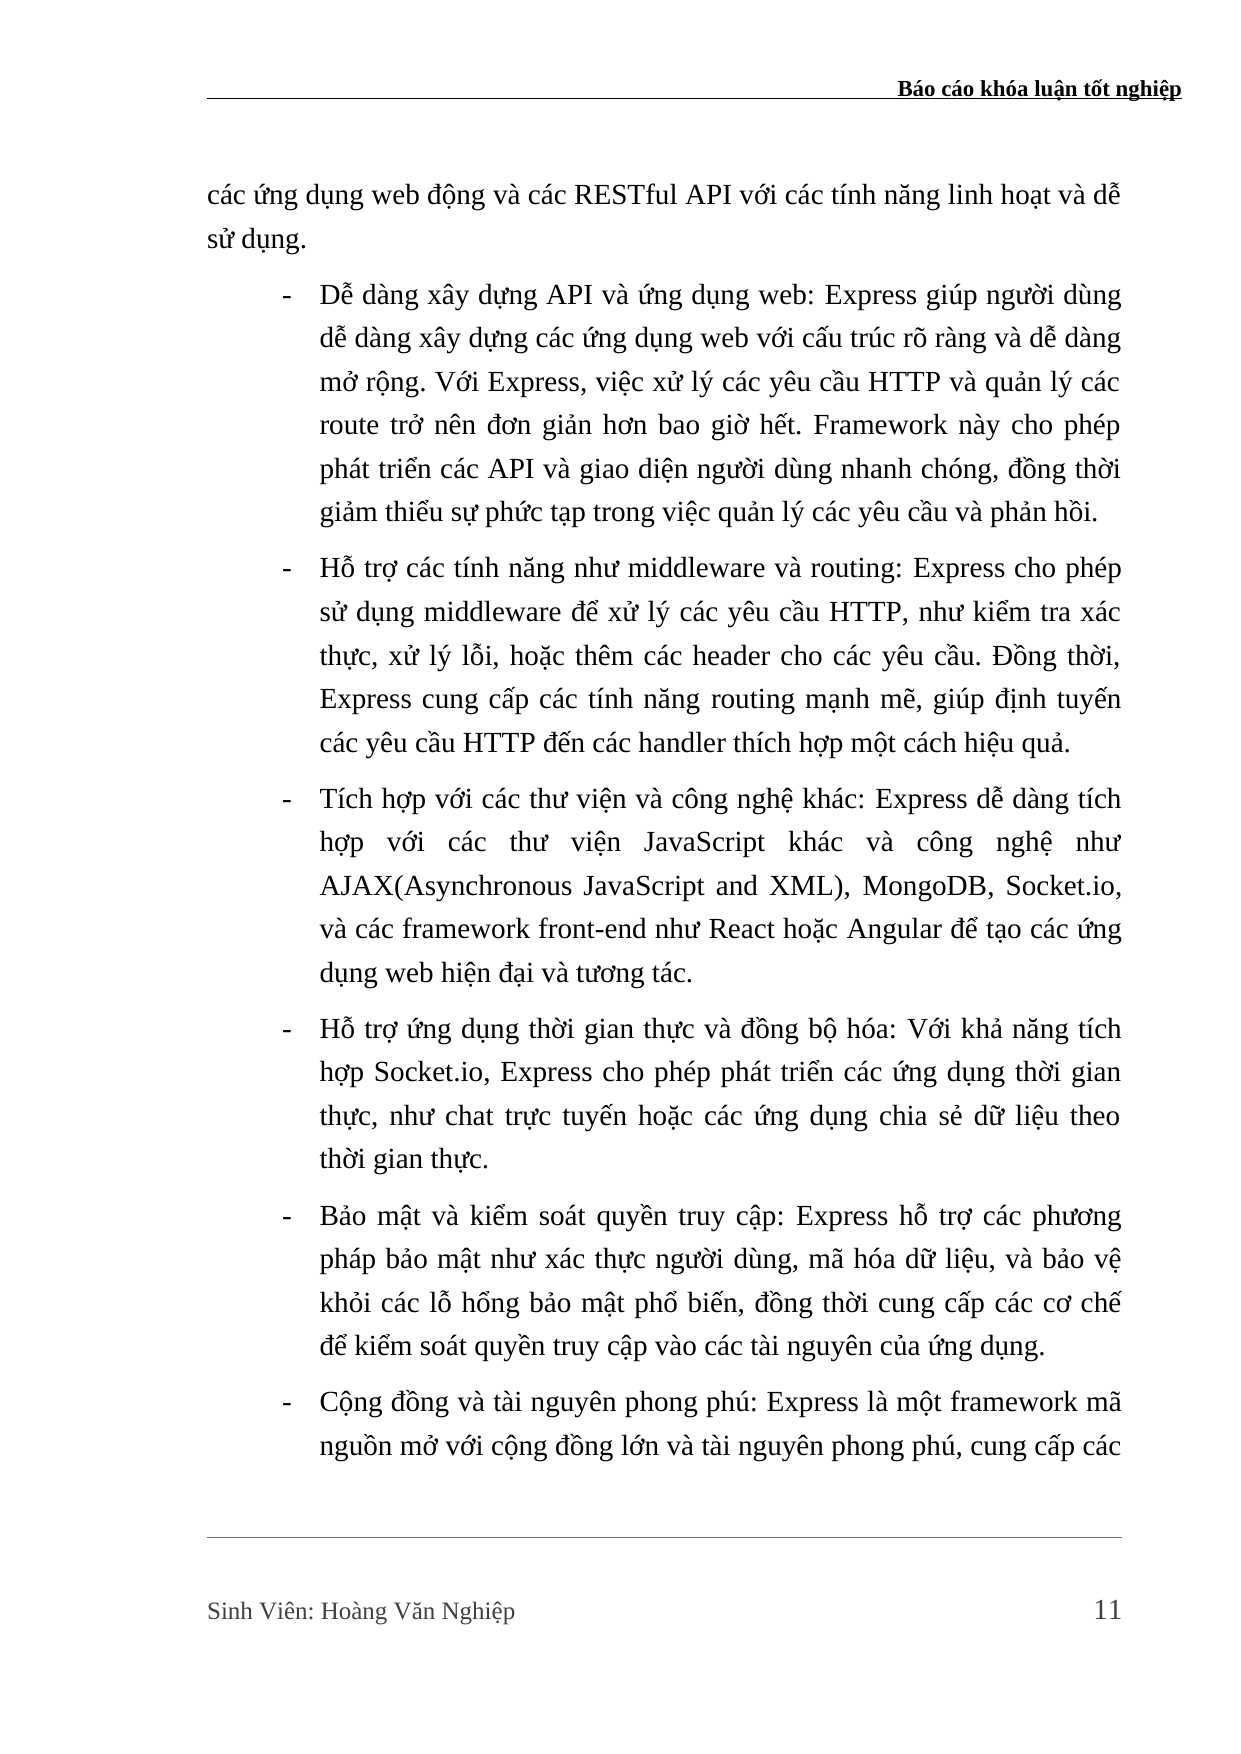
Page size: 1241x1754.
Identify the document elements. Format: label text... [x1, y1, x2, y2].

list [282, 1384, 1122, 1461]
list Tích hợp với các thư viện và công nghệ khác: Express dễ dàng tích hợp với các thư viện JavaScript khác và công nghệ như AJAX(Asynchronous JavaScript and XML), MongoDB, Socket.io, và các framework front-end như React hoặc Angular để tạo các ứng dụng web hiện đại và tương tác. [282, 781, 1122, 988]
list Bảo mật và kiểm soát quyền truy cập: Express hỗ trợ các phương pháp bảo mật như xác thực người dùng, mã hóa dữ liệu, và bảo vệ khỏi các lỗ hổng bảo mật phổ biến, đồng thời cung cấp các cơ chế để kiểm soát quyền truy cập vào các tài nguyên của ứng dụng. [282, 1198, 1122, 1362]
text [207, 177, 1122, 254]
list Hỗ trợ ứng dụng thời gian thực và đồng bộ hóa: Với khả năng tích hợp Socket.io, Express cho phép phát triển các ứng dụng thời gian thực, như chat trực tuyến hoặc các ứng dụng chia sẻ dữ liệu theo thời gian thực. [282, 1011, 1122, 1175]
list Dễ dàng xây dựng API và ứng dụng web: Express giúp người dùng dễ dàng xây dựng các ứng dụng web với cấu trúc rõ ràng và dễ dàng mở rộng. Với Express, việc xử lý các yêu cầu HTTP và quản lý các route trở nên đơn giản hơn bao giờ hết. Framework này cho phép phát triển các API và giao diện người dùng nhanh chóng, đồng thời giảm thiểu sự phức tạp trong việc quản lý các yêu cầu và phản hồi. [282, 277, 1122, 528]
list Hỗ trợ các tính năng như middleware và routing: Express cho phép sử dụng middleware để xử lý các yêu cầu HTTP, như kiểm tra xác thực, xử lý lỗi, hoặc thêm các header cho các yêu cầu. Đồng thời, Express cung cấp các tính năng routing mạnh mẽ, giúp định tuyến các yêu cầu HTTP đến các handler thích hợp một cách hiệu quả. [282, 551, 1122, 758]
